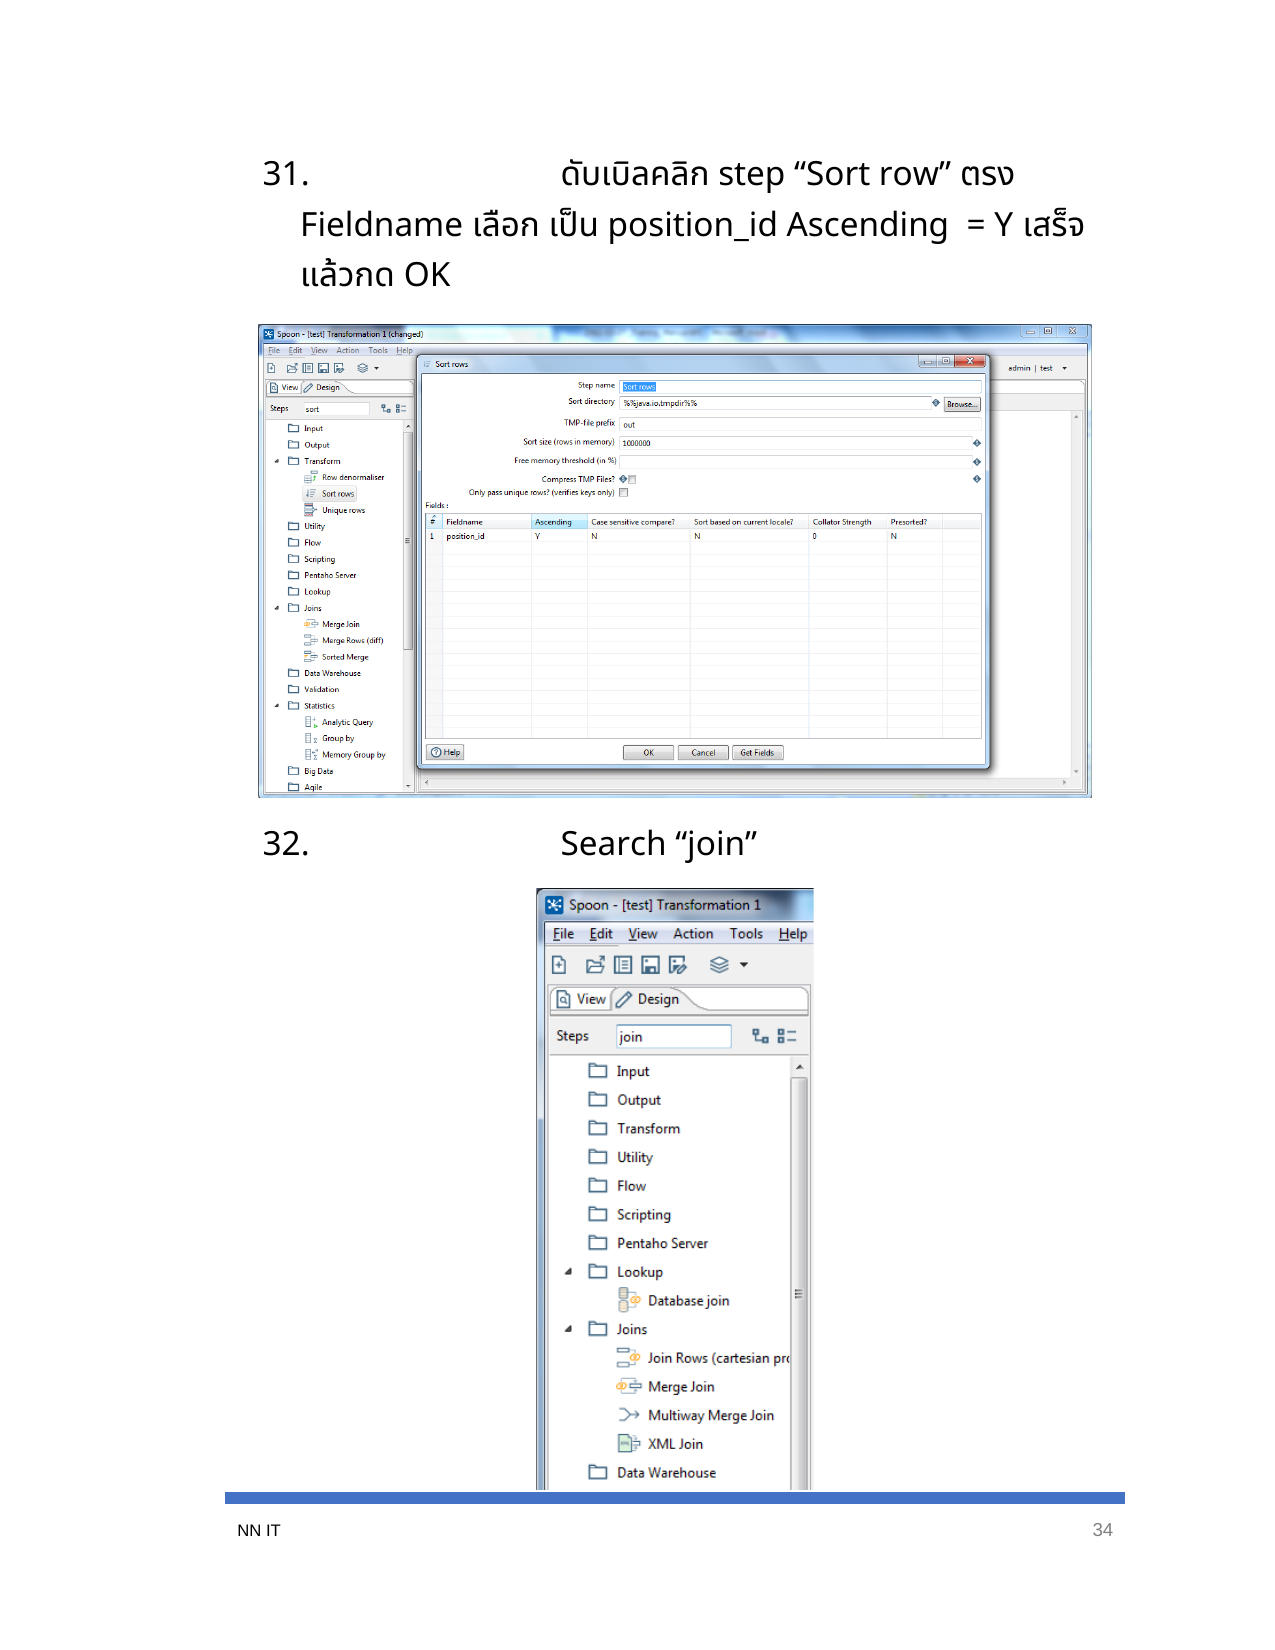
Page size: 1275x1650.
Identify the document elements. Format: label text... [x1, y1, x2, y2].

list Search “join” [262, 820, 1125, 866]
picture [536, 888, 814, 1490]
list ดับเบิลคลิก step “Sort row” ตรง Fieldname เลือก เป็น position_id Ascending = Y เสร็จแล้วกด OK [262, 150, 1125, 302]
picture [258, 324, 1092, 798]
